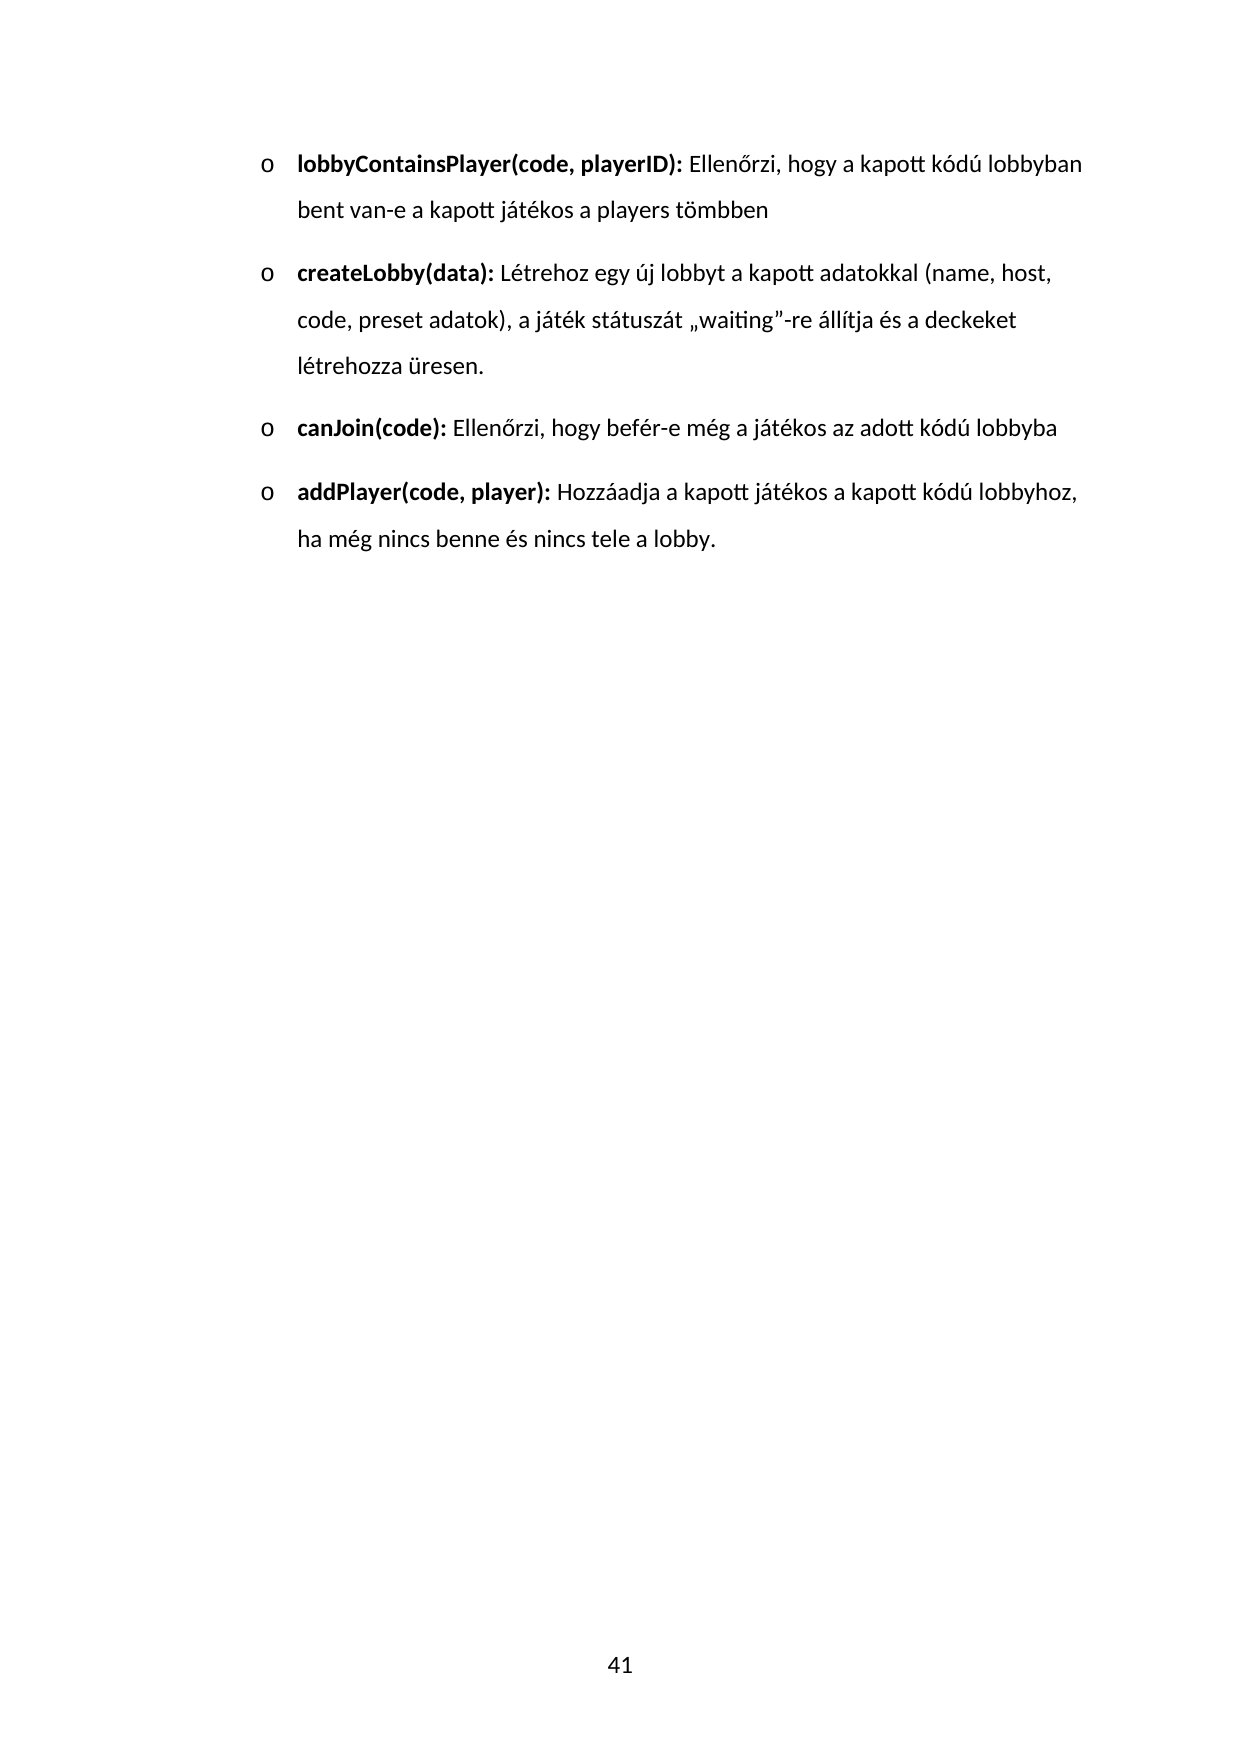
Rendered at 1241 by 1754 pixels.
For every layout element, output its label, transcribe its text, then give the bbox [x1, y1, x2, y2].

list createLobby(data): Létrehoz egy új lobbyt a kapott adatokkal (name, host, code, preset adatok), a játék státuszát „waiting”-re állítja és a deckeket létrehozza üresen. [260, 257, 1092, 380]
list addPlayer(code, player): Hozzáadja a kapott játékos a kapott kódú lobbyhoz, ha még nincs benne és nincs tele a lobby. [260, 476, 1092, 554]
list lobbyContainsPlayer(code, playerID): Ellenőrzi, hogy a kapott kódú lobbyban bent van-e a kapott játékos a players tömbben [260, 148, 1092, 225]
list canJoin(code): Ellenőrzi, hogy befér-e még a játékos az adott kódú lobbyba [260, 412, 1092, 444]
